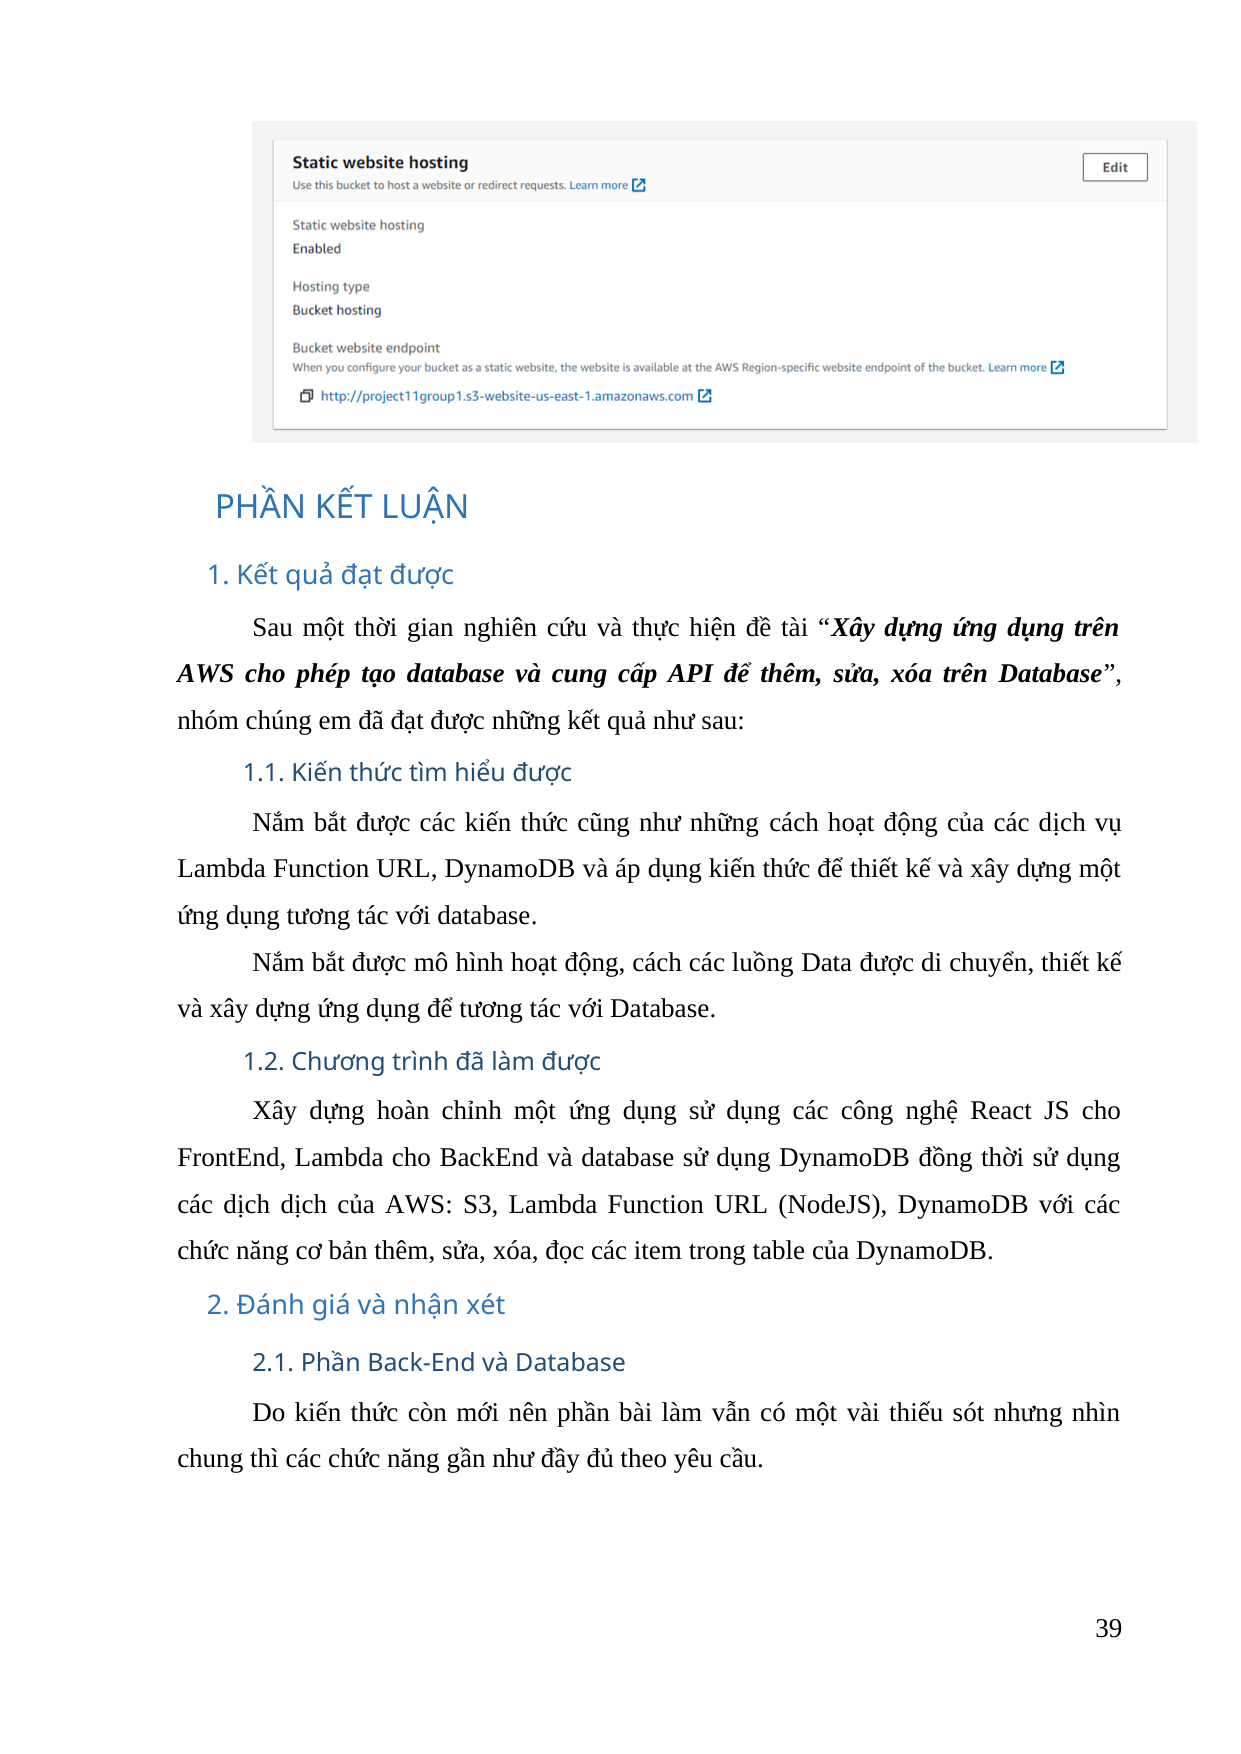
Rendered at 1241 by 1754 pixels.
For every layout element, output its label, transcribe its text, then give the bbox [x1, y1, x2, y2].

text Do kiến thức còn mới nên phần bài làm vẫn có một vài thiếu sót nhưng nhìn chung thì các chức năng gần như đầy đủ theo yêu cầu. [177, 1396, 1122, 1473]
text Nắm bắt được mô hình hoạt động, cách các luồng Data được di chuyển, thiết kế và xây dựng ứng dụng để tương tác với Database. [177, 946, 1122, 1024]
subtitle Kết quả đạt được [207, 555, 1122, 592]
text Sau một thời gian nghiên cứu và thực hiện đề tài “Xây dựng ứng dụng trên AWS cho phép tạo database và cung cấp API để thêm, sửa, xóa trên Database”, nhóm chúng em đã đạt được những kết quả như sau: [177, 611, 1122, 735]
subtitle PHẦN KẾT LUẬN [177, 483, 1122, 528]
text Nắm bắt được các kiến thức cũng như những cách hoạt động của các dịch vụ Lambda Function URL, DynamoDB và áp dụng kiến thức để thiết kế và xây dựng một ứng dụng tương tác với database. [177, 806, 1122, 930]
text Xây dựng hoàn chỉnh một ứng dụng sử dụng các công nghệ React JS cho FrontEnd, Lambda cho BackEnd và database sử dụng DynamoDB đồng thời sử dụng các dịch dịch của AWS: S3, Lambda Function URL (NodeJS), DynamoDB với các chức năng cơ bản thêm, sửa, xóa, đọc các item trong table của DynamoDB. [177, 1094, 1122, 1266]
picture [252, 121, 1197, 443]
subtitle 1.1. Kiến thức tìm hiểu được [177, 755, 1122, 789]
subtitle Đánh giá và nhận xét [207, 1285, 1122, 1322]
subtitle 2.1. Phần Back-End và Database [177, 1345, 1122, 1379]
subtitle 1.2. Chương trình đã làm được [177, 1043, 1122, 1077]
